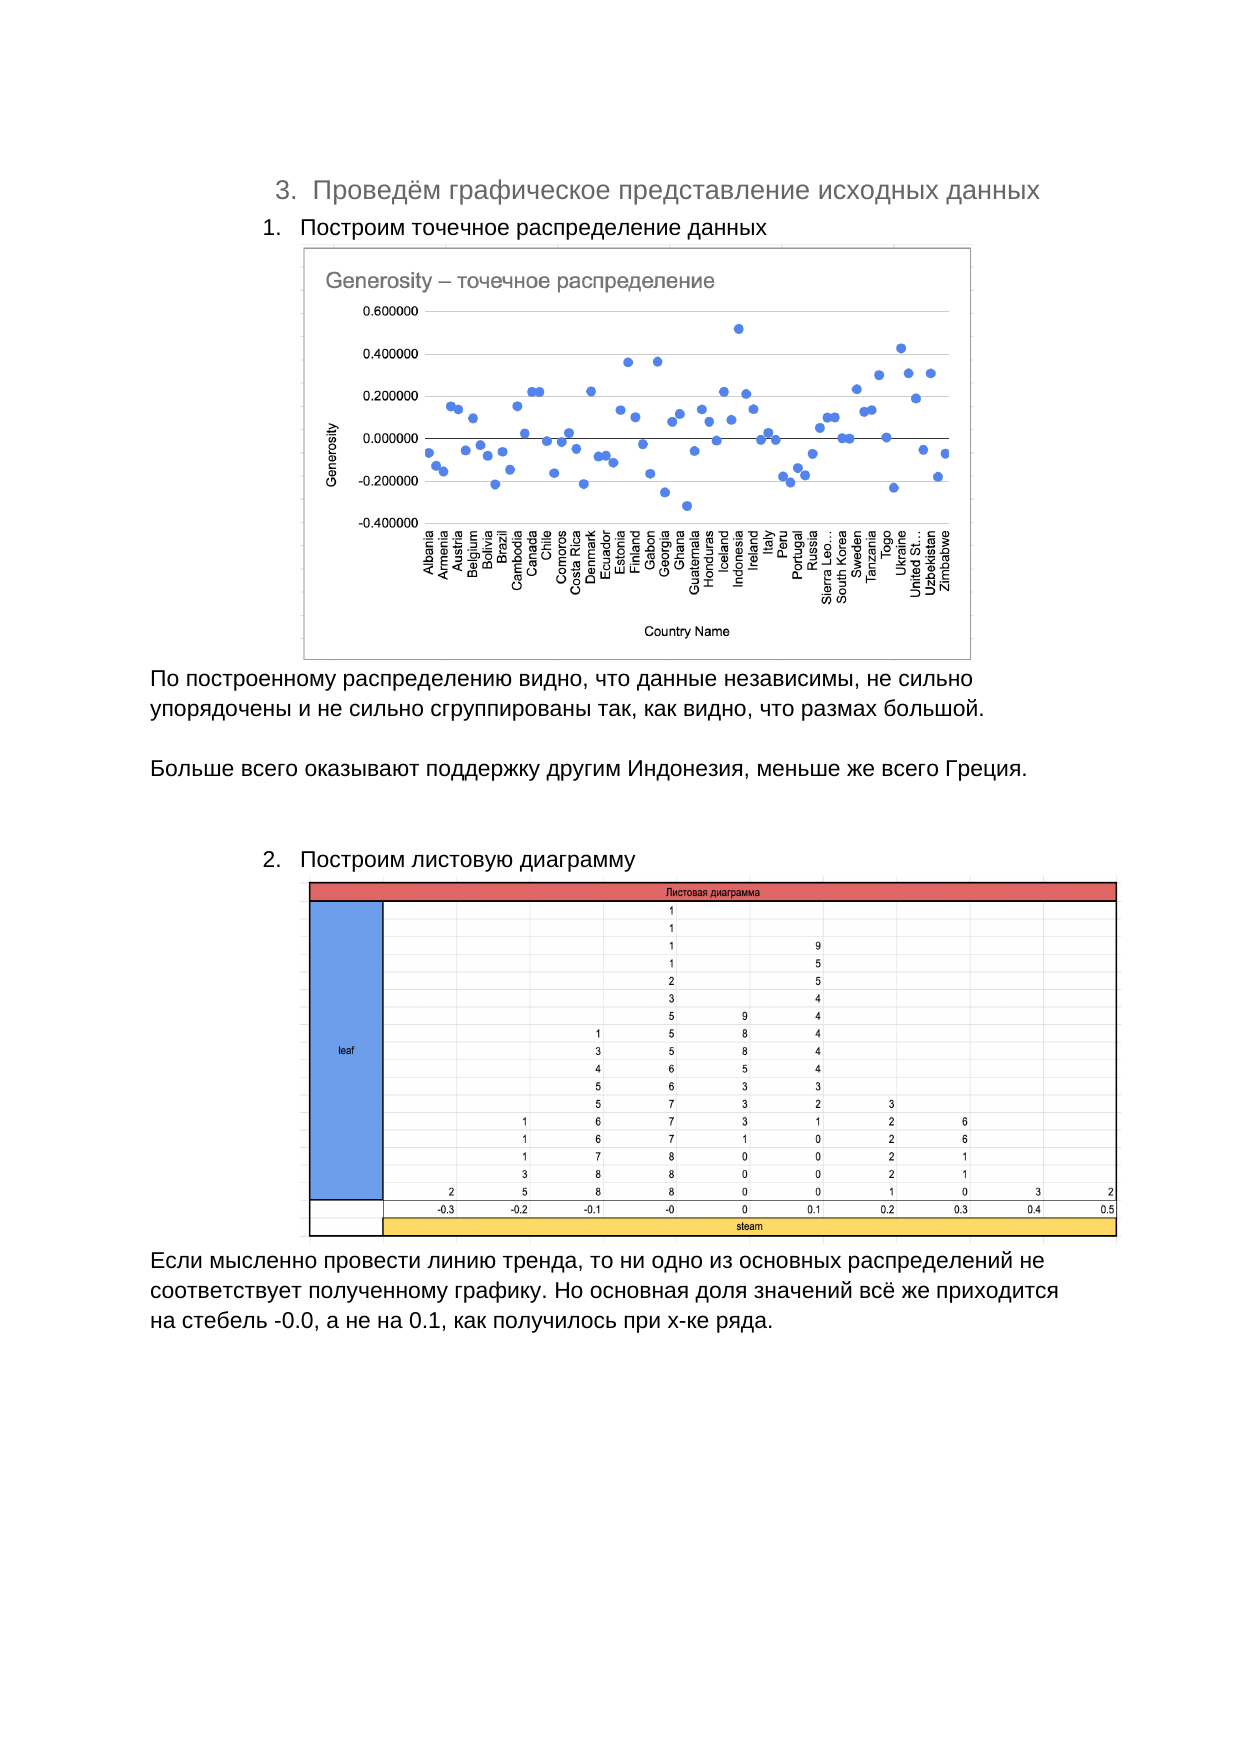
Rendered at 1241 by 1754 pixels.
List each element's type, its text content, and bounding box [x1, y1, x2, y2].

picture [300, 876, 1122, 1244]
text По построенному распределению видно, что данные независимы, не сильно упорядочены и не сильно сгруппированы так, как видно, что размах большой. [150, 664, 1090, 721]
subtitle 3. Проведём графическое представление исходных данных [150, 174, 1090, 206]
text Если мысленно провести линию тренда, то ни одно из основных распределений не соответствует полученному графику. Но основная доля значений всё же приходится на стебель -0.0, а не на 0.1, как получилось при х-ке ряда. [150, 1247, 1090, 1334]
text Больше всего оказывают поддержку другим Индонезия, меньше же всего Греция. [150, 755, 1090, 782]
list Построим точечное распределение данных [262, 214, 1090, 240]
list Построим листовую диаграмму [262, 846, 1090, 872]
picture [300, 244, 975, 661]
